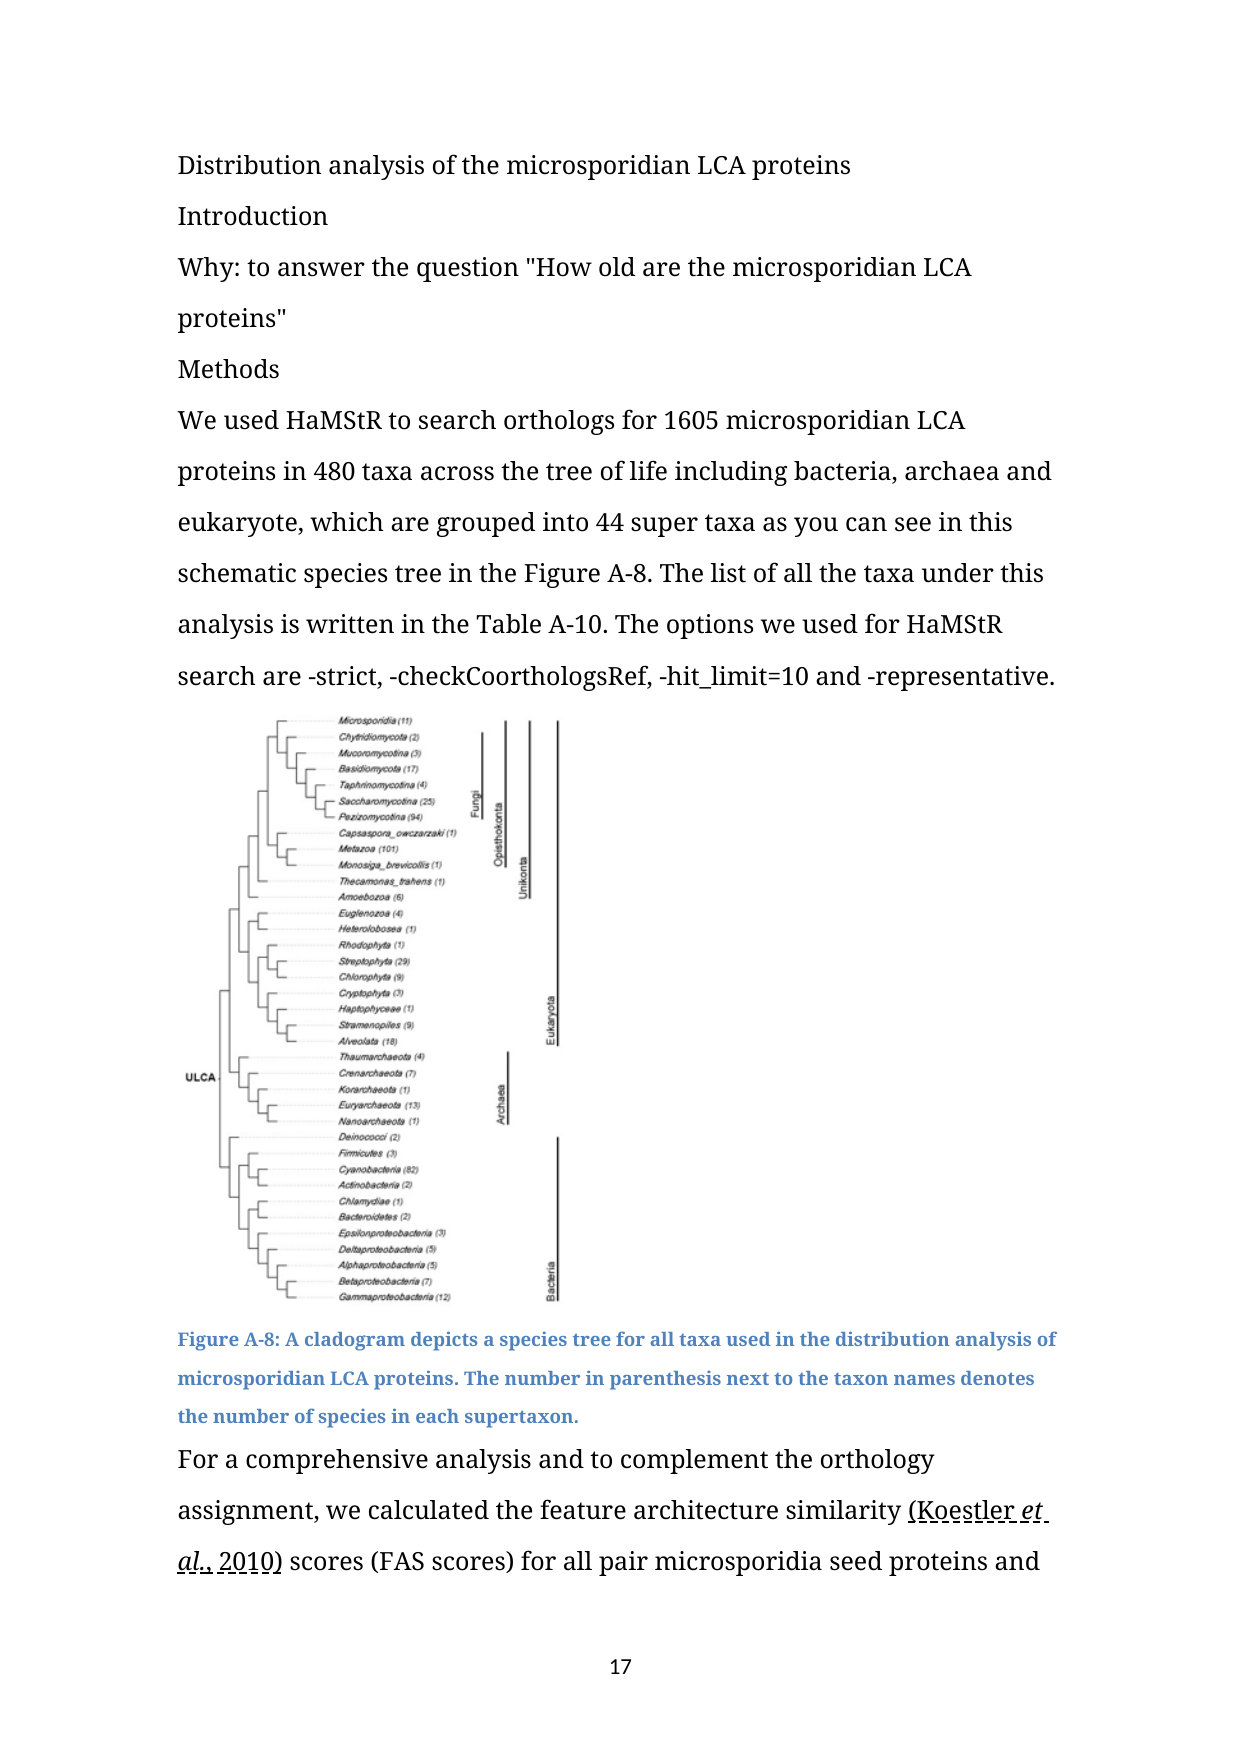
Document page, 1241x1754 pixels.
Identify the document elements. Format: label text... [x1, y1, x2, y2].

picture [177, 709, 580, 1313]
text Distribution analysis of the microsporidian LCA proteins [177, 148, 1063, 182]
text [177, 1441, 1063, 1577]
text Figure A-8: A cladogram depicts a species tree for all taxa used in the distribution analysis of microsporidian LCA proteins. The number in parenthesis next to the taxon names denotes the number of species in each supertaxon. [177, 1327, 1063, 1428]
text Methods [177, 352, 1063, 386]
text Introduction [177, 199, 1063, 233]
text Why: to answer the question "How old are the microsporidian LCA proteins" [177, 250, 1063, 335]
